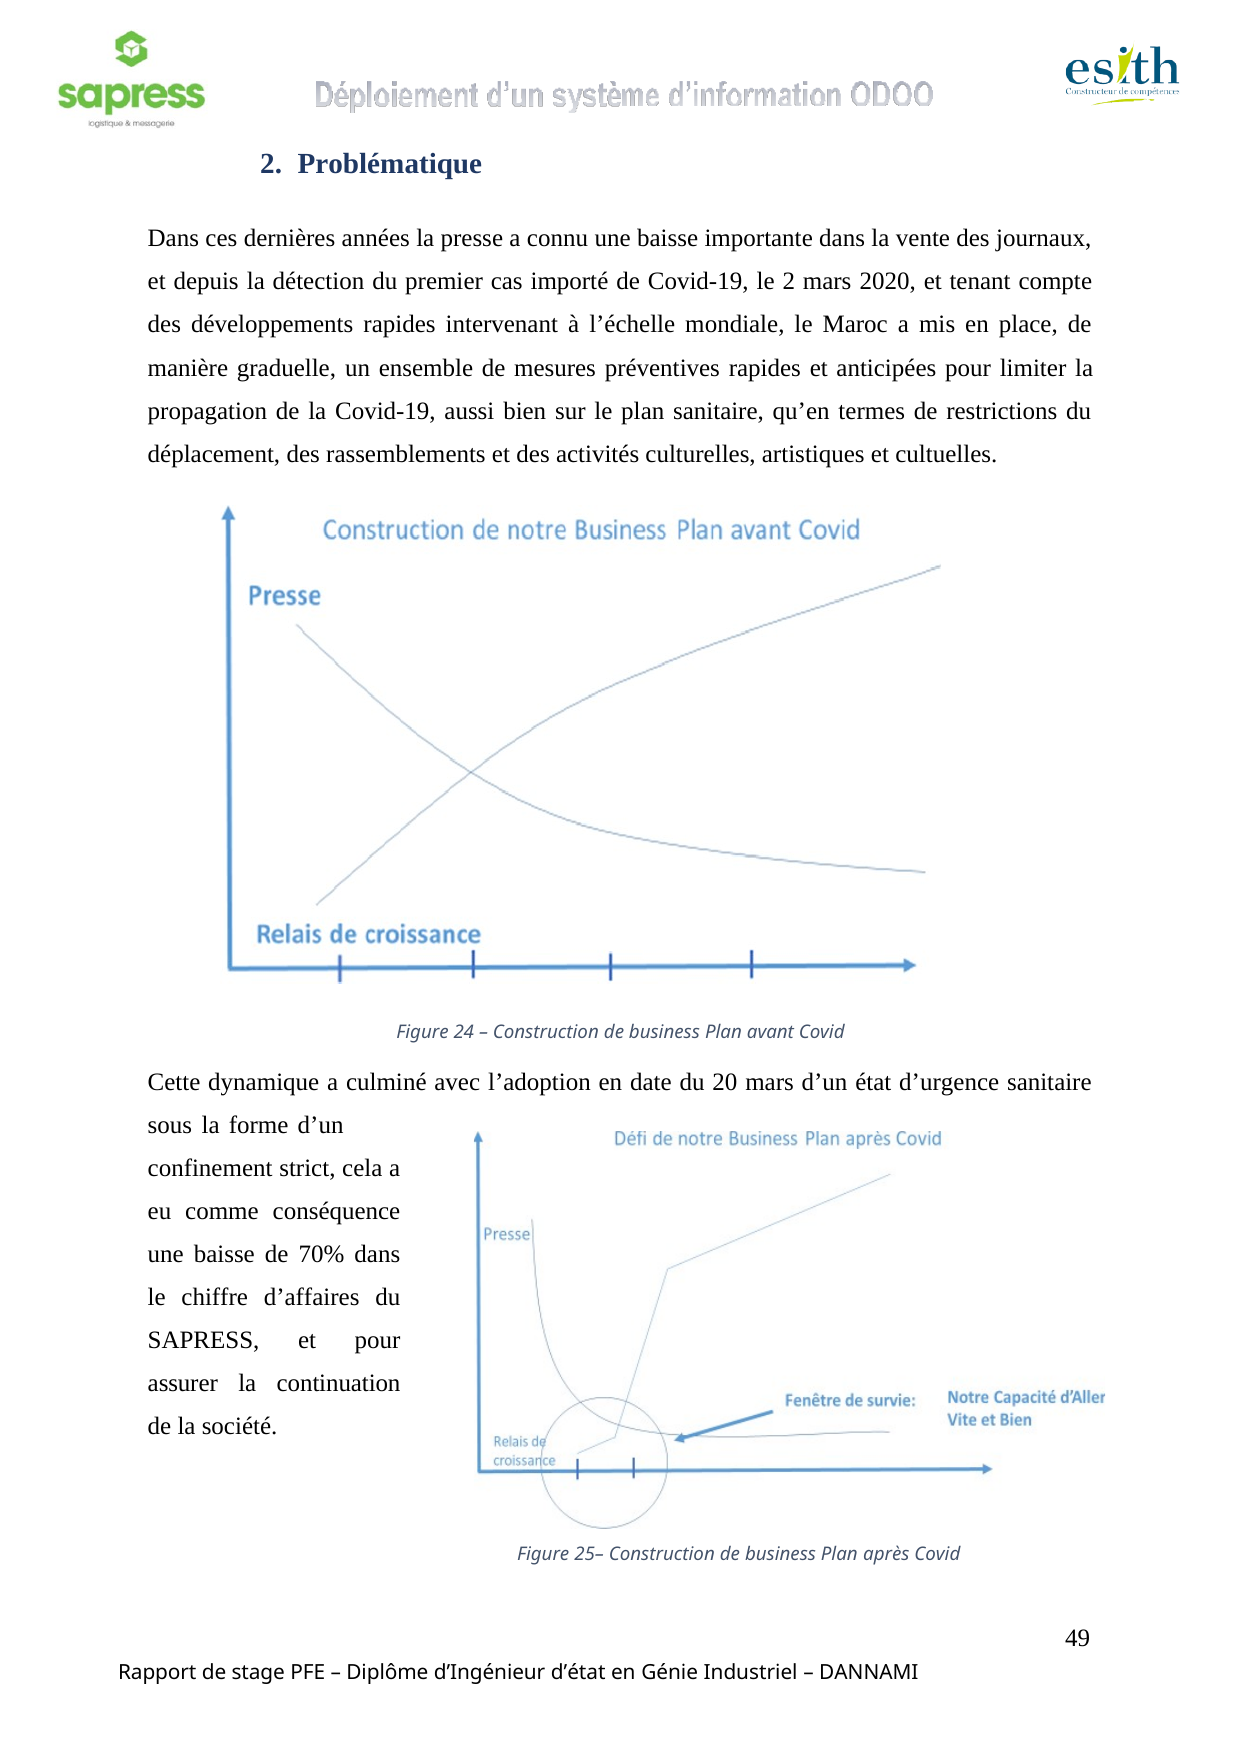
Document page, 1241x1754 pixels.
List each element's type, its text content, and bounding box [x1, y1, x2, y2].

picture [622, 80, 933, 106]
subtitle Problématique [260, 146, 1217, 180]
picture [56, 29, 209, 129]
picture [1065, 40, 1180, 106]
text Dans ces dernières années la presse a connu une baisse importante dans la vente des journaux, et depuis la détection du premier cas importé de Covid-19, le 2 mars 2020, et tenant compte des développements rapides intervenant à l’échelle mondiale, le Maroc a mis en place, de manière graduelle, un ensemble de mesures préventives rapides et anticipées pour limiter la propagation de la Covid-19, aussi bien sur le plan sanitaire, qu’en termes de restrictions du déplacement, des rassemblements et des activités culturelles, artistiques et cultuelles. [147, 223, 1093, 468]
picture [220, 505, 942, 984]
picture [316, 80, 621, 113]
text Figure 25– Construction de business Plan après Covid [517, 1540, 1217, 1566]
text confinement strict, cela a eu comme conséquence une baisse de 70% dans le chiffre d’affaires du SAPRESS, et pour assurer la continuation de la société. [147, 1153, 400, 1440]
picture [473, 1131, 1106, 1529]
text Figure 24 – Construction de business Plan avant Covid [52, 1018, 1188, 1044]
text Cette dynamique a culminé avec l’adoption en date du 20 mars d’un état d’urgence sanitaire sous la forme d’un [147, 1067, 1092, 1139]
